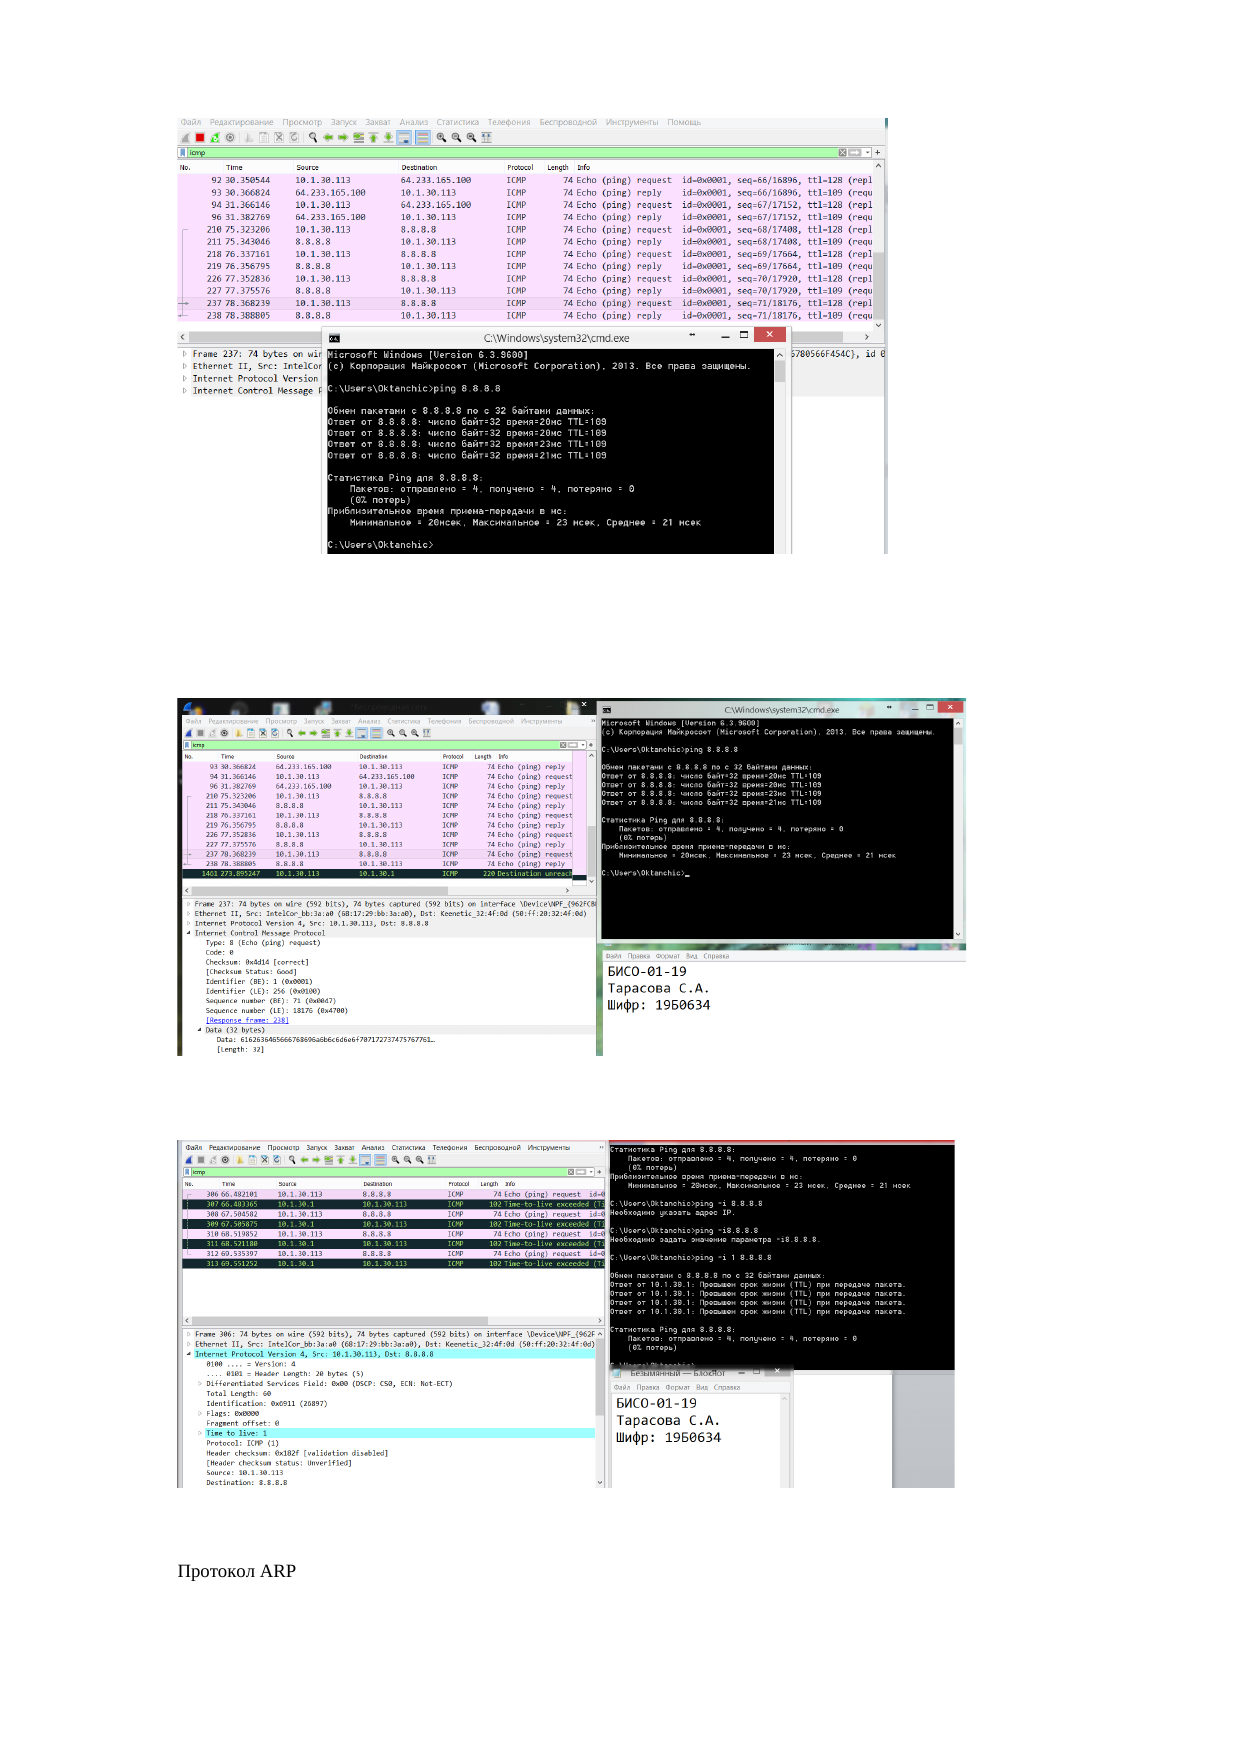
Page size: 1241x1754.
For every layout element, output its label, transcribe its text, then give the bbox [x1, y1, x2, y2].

picture [177, 1140, 955, 1488]
picture [177, 698, 967, 1056]
picture [177, 118, 888, 554]
text Протокол ARP [177, 1559, 1152, 1581]
